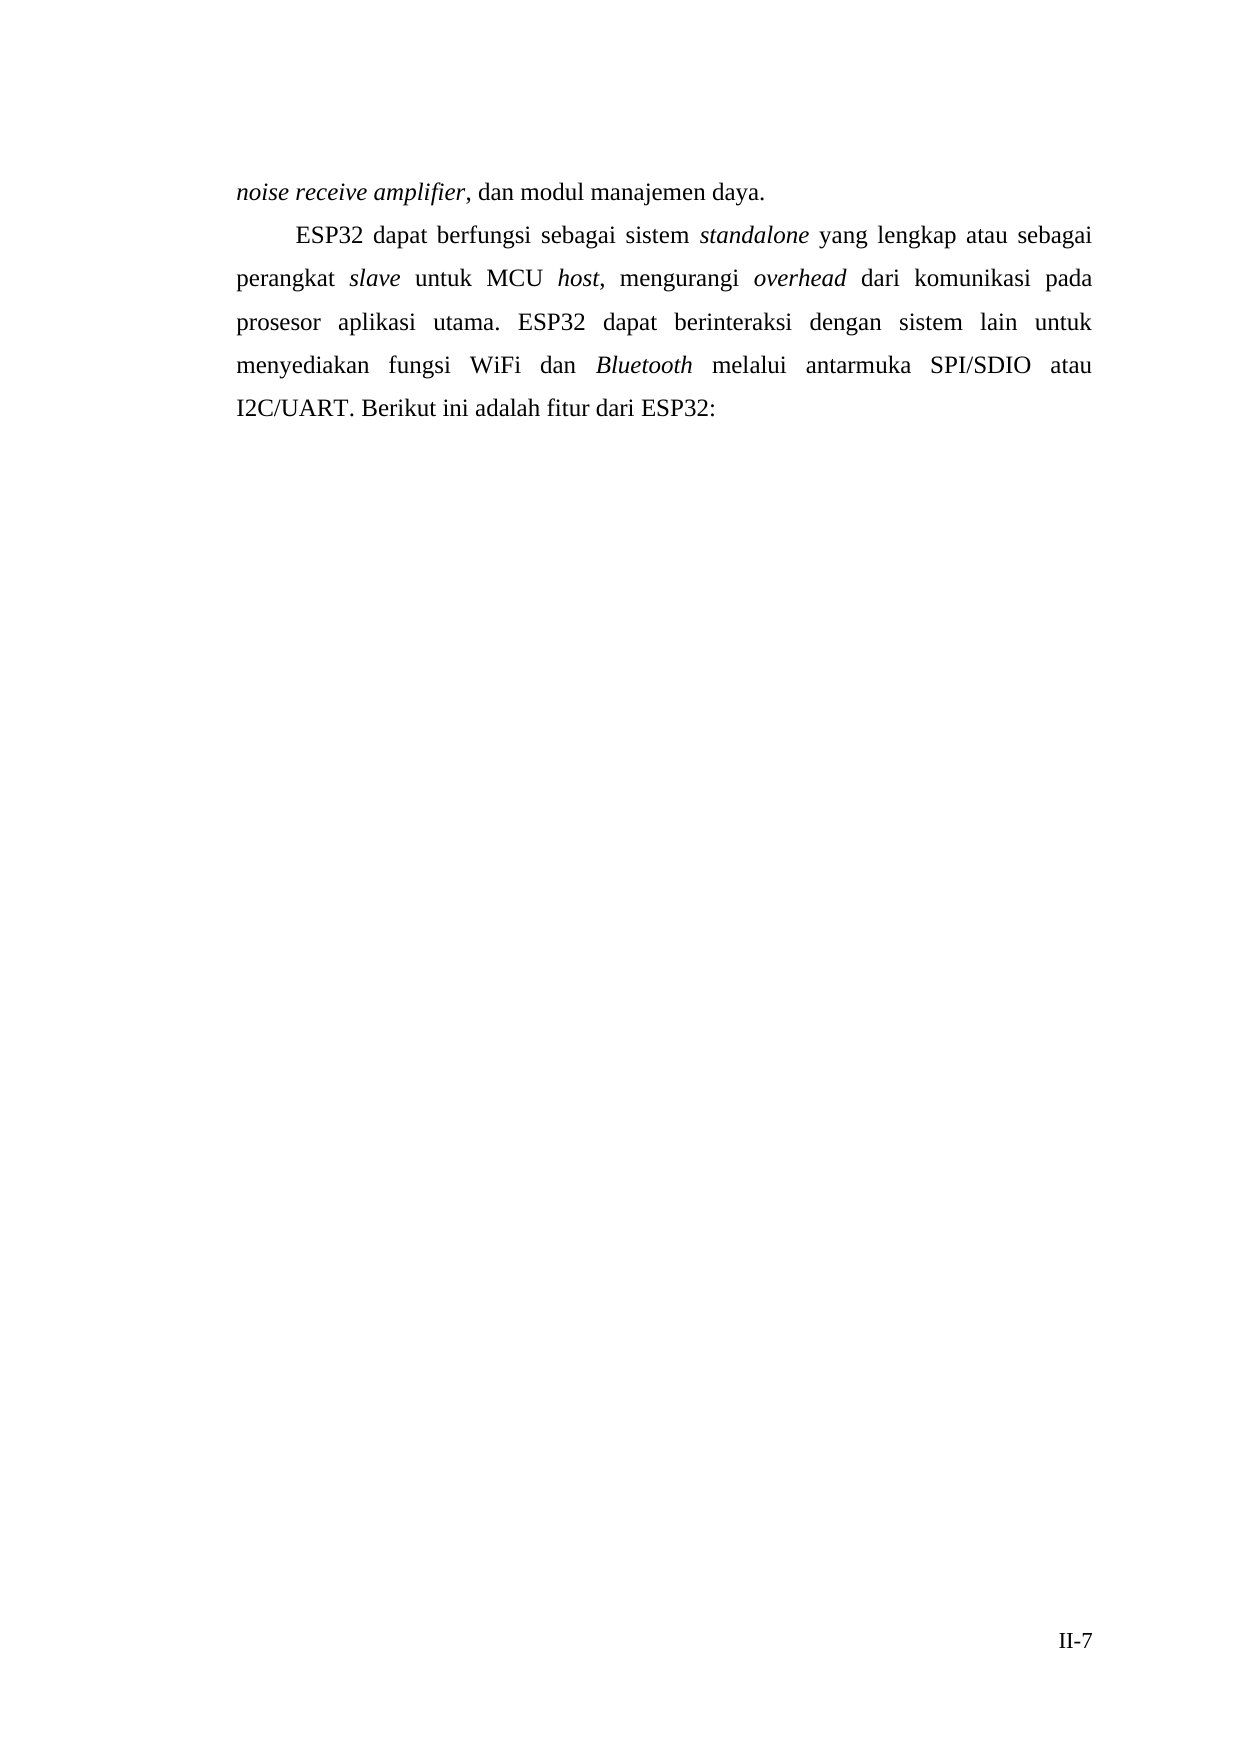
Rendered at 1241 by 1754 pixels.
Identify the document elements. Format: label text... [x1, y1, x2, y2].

list ESP32 dapat berfungsi sebagai sistem standalone yang lengkap atau sebagai perangkat slave untuk MCU host, mengurangi overhead dari komunikasi pada prosesor aplikasi utama. ESP32 dapat berinteraksi dengan sistem lain untuk menyediakan fungsi WiFi dan Bluetooth melalui antarmuka SPI/SDIO atau I2C/UART. Berikut ini adalah fitur dari ESP32: [236, 220, 1092, 422]
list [236, 177, 1092, 206]
